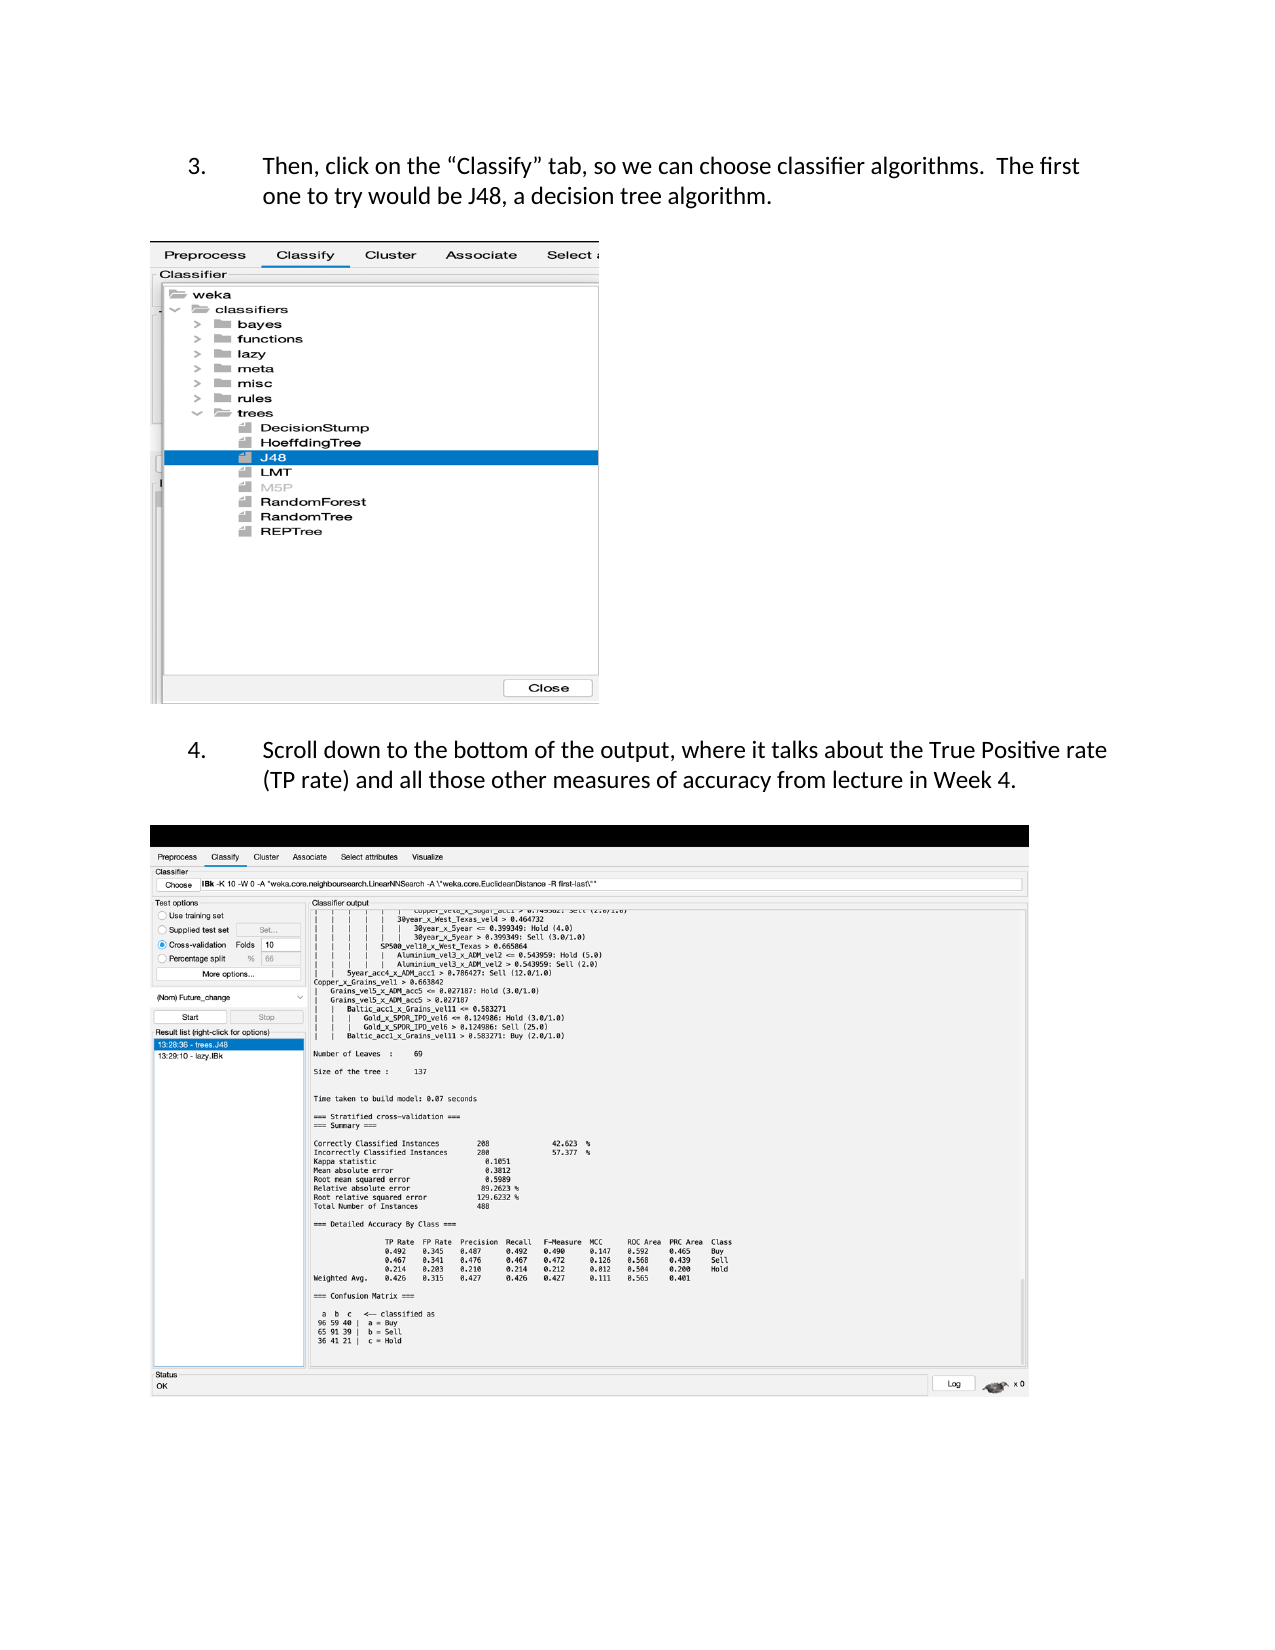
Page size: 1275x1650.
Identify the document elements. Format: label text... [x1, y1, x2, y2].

picture [150, 825, 1029, 1397]
list Then, click on the “Classify” tab, so we can choose classifier algorithms. The first one to try would be J48, a decision tree algorithm. [187, 150, 1125, 211]
picture [150, 241, 599, 704]
list Scroll down to the bottom of the output, where it talks about the True Positive rate (TP rate) and all those other measures of accuracy from lecture in Week 4. [187, 734, 1125, 795]
